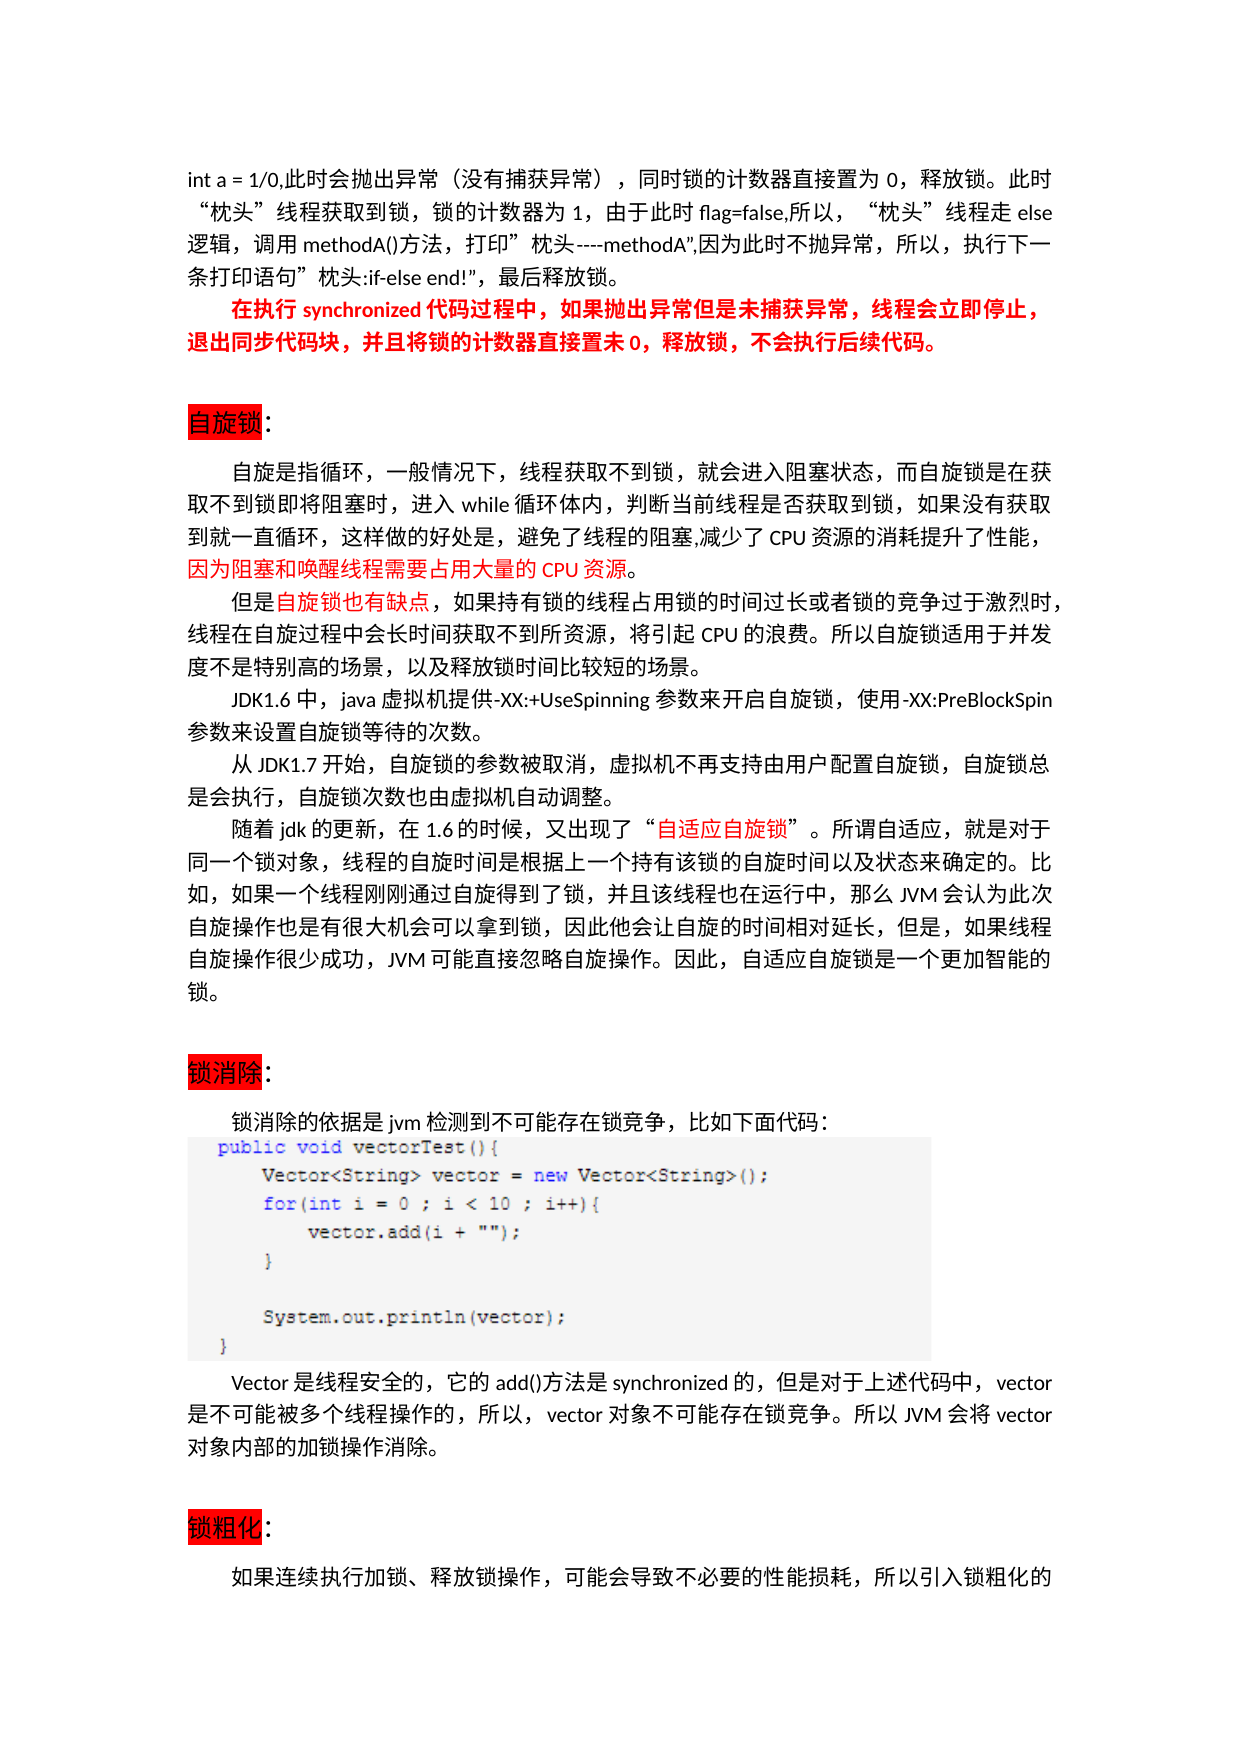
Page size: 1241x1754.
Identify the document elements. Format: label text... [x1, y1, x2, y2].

list 自旋锁： [187, 389, 1053, 454]
list 锁粗化： [187, 1494, 1053, 1559]
list 但是自旋锁也有缺点，如果持有锁的线程占用锁的时间过长或者锁的竞争过于激烈时，线程在自旋过程中会长时间获取不到所资源，将引起CPU的浪费。所以自旋锁适用于并发度不是特别高的场景，以及释放锁时间比较短的场景。 [187, 584, 1053, 682]
list 从JDK1.7开始，自旋锁的参数被取消，虚拟机不再支持由用户配置自旋锁，自旋锁总是会执行，自旋锁次数也由虚拟机自动调整。 [187, 747, 1053, 812]
list 锁消除： [187, 1039, 1053, 1104]
picture [187, 1137, 932, 1361]
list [187, 162, 1053, 292]
list 自旋是指循环，一般情况下，线程获取不到锁，就会进入阻塞状态，而自旋锁是在获取不到锁即将阻塞时，进入while循环体内，判断当前线程是否获取到锁，如果没有获取到就一直循环，这样做的好处是，避免了线程的阻塞,减少了CPU资源的消耗提升了性能，因为阻塞和唤醒线程需要占用大量的CPU资源。 [187, 454, 1053, 584]
list 锁消除的依据是jvm检测到不可能存在锁竞争，比如下面代码： [187, 1104, 1053, 1137]
list 随着jdk的更新，在1.6的时候，又出现了“自适应自旋锁”。所谓自适应，就是对于同一个锁对象，线程的自旋时间是根据上一个持有该锁的自旋时间以及状态来确定的。比如，如果一个线程刚刚通过自旋得到了锁，并且该线程也在运行中，那么JVM会认为此次自旋操作也是有很大机会可以拿到锁，因此他会让自旋的时间相对延长，但是，如果线程自旋操作很少成功，JVM可能直接忽略自旋操作。因此，自适应自旋锁是一个更加智能的锁。 [187, 812, 1053, 1007]
list Vector是线程安全的，它的add()方法是synchronized的，但是对于上述代码中，vector是不可能被多个线程操作的，所以，vector对象不可能存在锁竞争。所以JVM会将vector对象内部的加锁操作消除。 [187, 1364, 1053, 1462]
list JDK1.6中，java虚拟机提供-XX:+UseSpinning参数来开启自旋锁，使用-XX:PreBlockSpin参数来设置自旋锁等待的次数。 [187, 682, 1053, 747]
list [187, 1559, 1053, 1592]
list 在执行synchronized代码过程中，如果抛出异常但是未捕获异常，线程会立即停止，退出同步代码块，并且将锁的计数器直接置未0，释放锁，不会执行后续代码。 [187, 292, 1053, 357]
